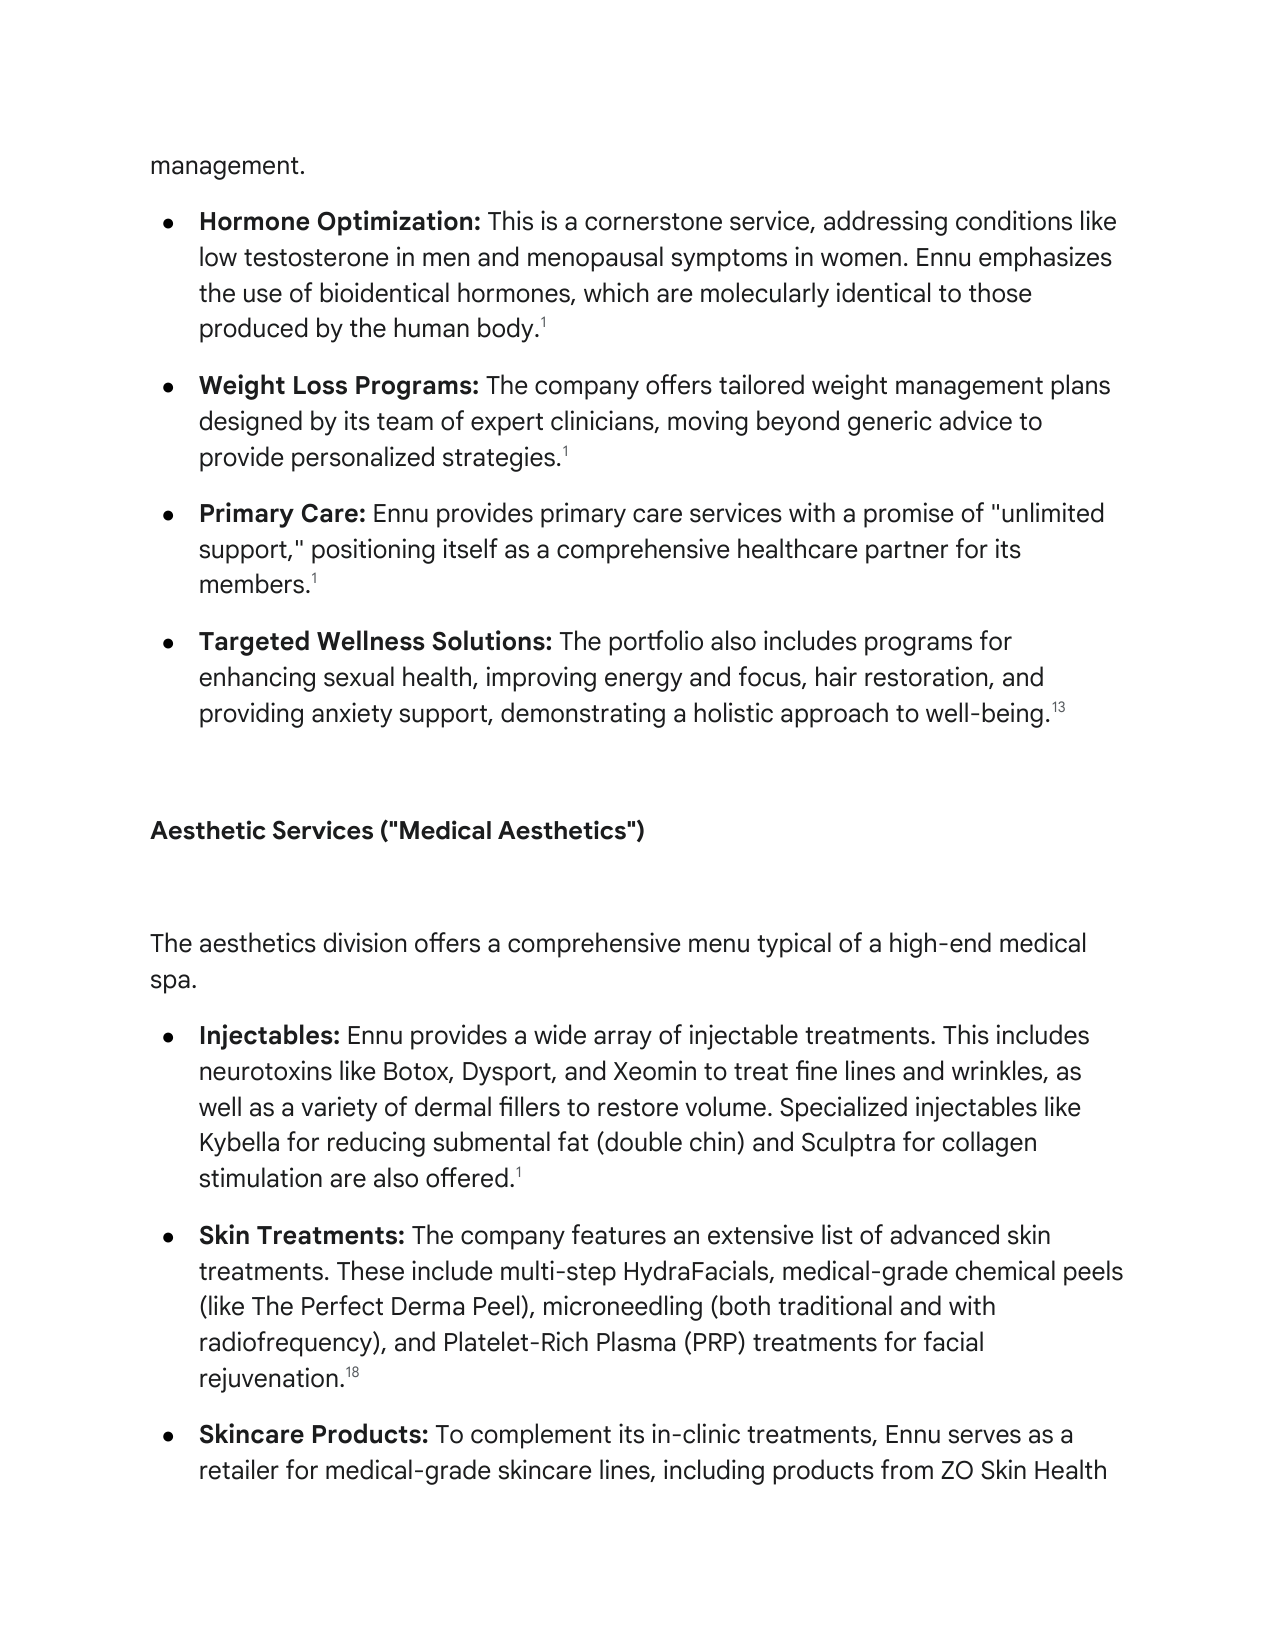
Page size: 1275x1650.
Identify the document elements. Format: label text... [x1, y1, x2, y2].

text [150, 150, 1125, 181]
list Weight Loss Programs: The company offers tailored weight management plans designed by its team of expert clinicians, moving beyond generic advice to provide personalized strategies.1 [161, 370, 1125, 473]
list Injectables: Ennu provides a wide array of injectable treatments. This includes neurotoxins like Botox, Dysport, and Xeomin to treat fine lines and wrinkles, as well as a variety of dermal fillers to restore volume. Specialized injectables like Kybella for reducing submental fat (double chin) and Sculptra for collagen stimulation are also offered.1 [161, 1021, 1125, 1195]
list Primary Care: Ennu provides primary care services with a promise of "unlimited support," positioning itself as a comprehensive healthcare partner for its members.1 [161, 498, 1125, 601]
subtitle Aesthetic Services ("Medical Aesthetics") [150, 815, 1125, 846]
list Skin Treatments: The company features an extensive list of advanced skin treatments. These include multi-step HydraFacials, medical-grade chemical peels (like The Perfect Derma Peel), microneedling (both traditional and with radiofrequency), and Platelet-Rich Plasma (PRP) treatments for facial rejuvenation.18 [161, 1220, 1125, 1394]
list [161, 1419, 1125, 1487]
list Hormone Optimization: This is a cornerstone service, addressing conditions like low testosterone in men and menopausal symptoms in women. Ennu emphasizes the use of bioidentical hormones, which are molecularly identical to those produced by the human body.1 [161, 207, 1125, 345]
list Targeted Wellness Solutions: The portfolio also includes programs for enhancing sexual health, improving energy and focus, hair restoration, and providing anxiety support, demonstrating a holistic approach to well-being.13 [161, 626, 1125, 729]
text The aesthetics division offers a comprehensive menu typical of a high-end medical spa. [150, 928, 1125, 995]
